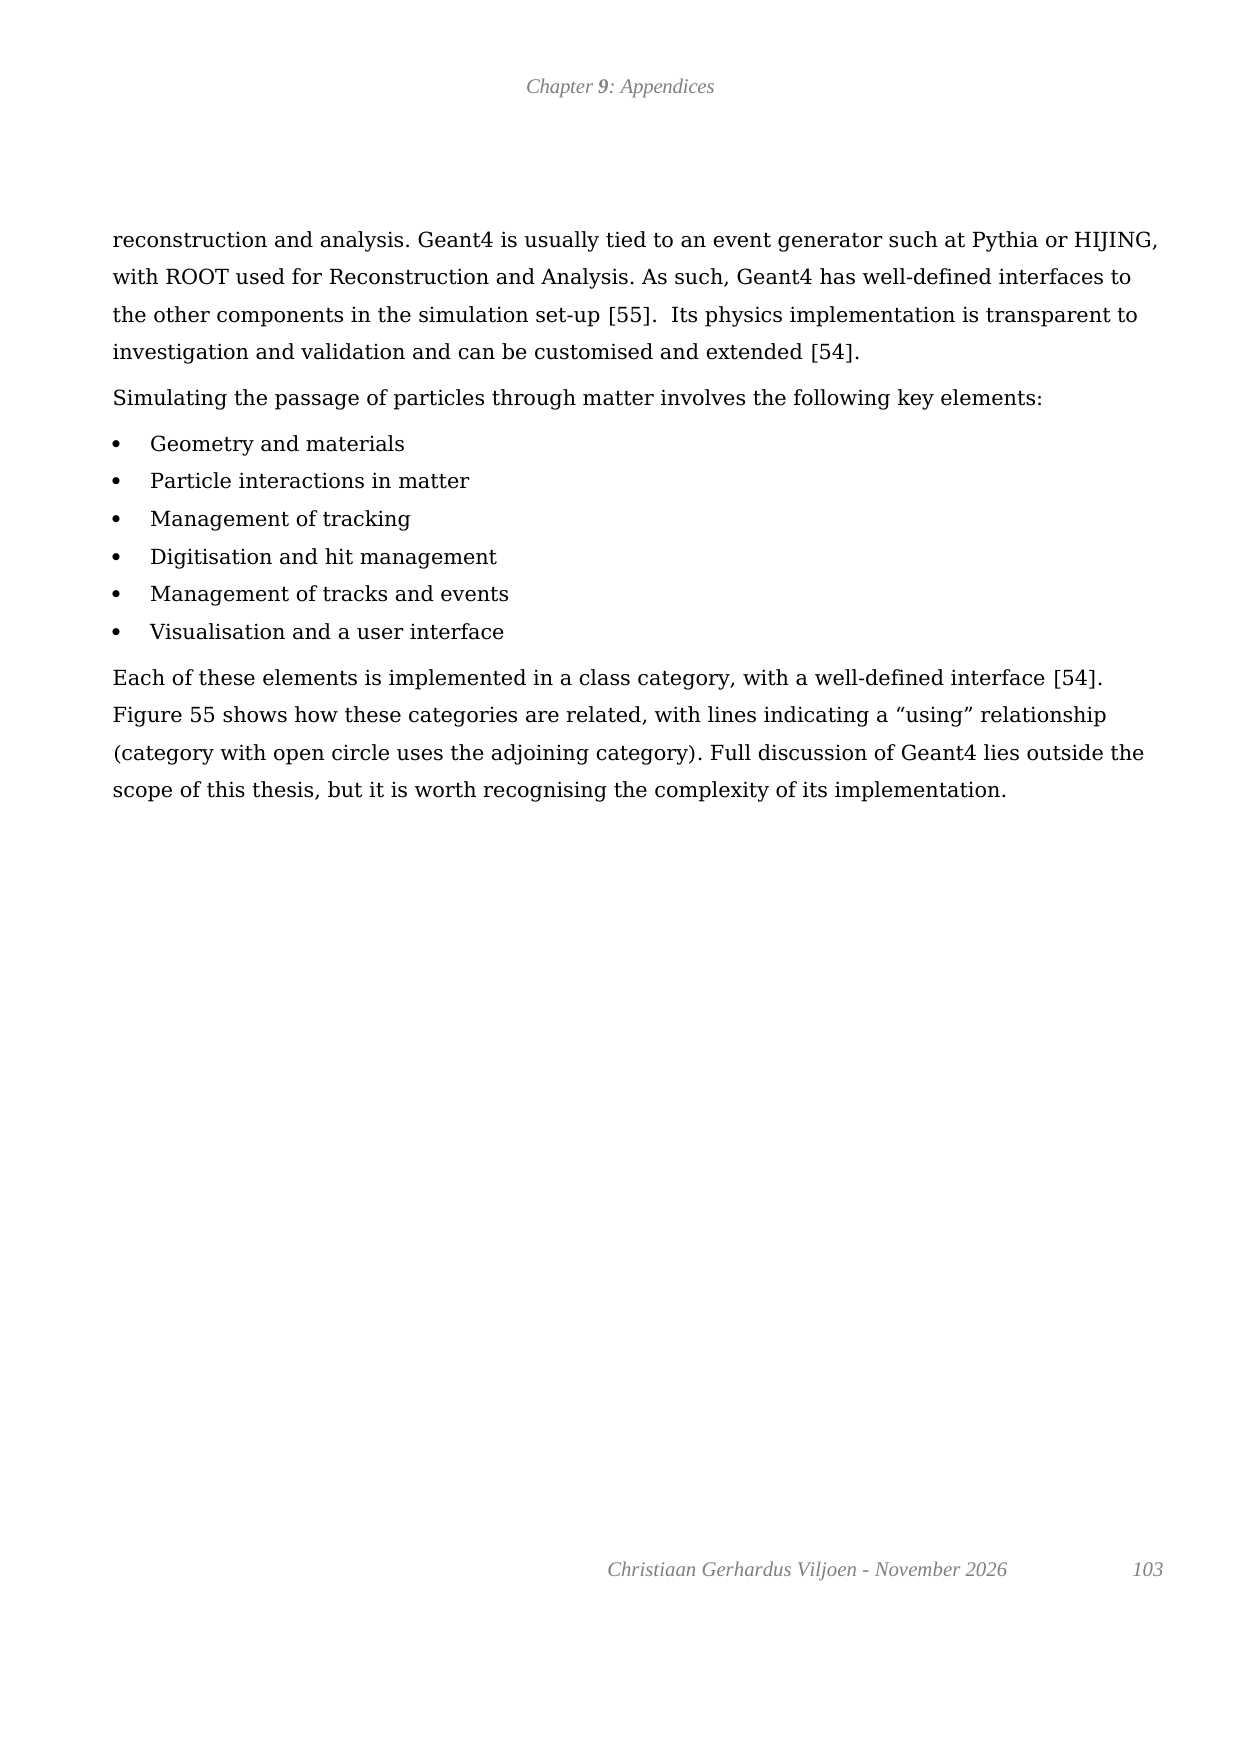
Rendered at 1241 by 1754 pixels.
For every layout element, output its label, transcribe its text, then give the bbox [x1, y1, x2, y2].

list Management of tracking [112, 506, 1165, 531]
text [112, 227, 1165, 364]
list Digitisation and hit management [112, 543, 1165, 569]
list Visualisation and a user interface [112, 619, 1165, 644]
list Particle interactions in matter [112, 468, 1165, 493]
text Simulating the passage of particles through matter involves the following key elements: [112, 385, 1165, 410]
text Each of these elements is implemented in a class category, with a well-defined interface . Figure 40 shows how these categories are related, with lines indicating a “using” relationship (category with open circle uses the adjoining category). Full discussion of Geant4 lies outside the scope of this thesis, but it is worth recognising the complexity of its implementation. [112, 665, 1165, 802]
list Management of tracks and events [112, 581, 1165, 606]
list Geometry and materials [112, 431, 1165, 456]
